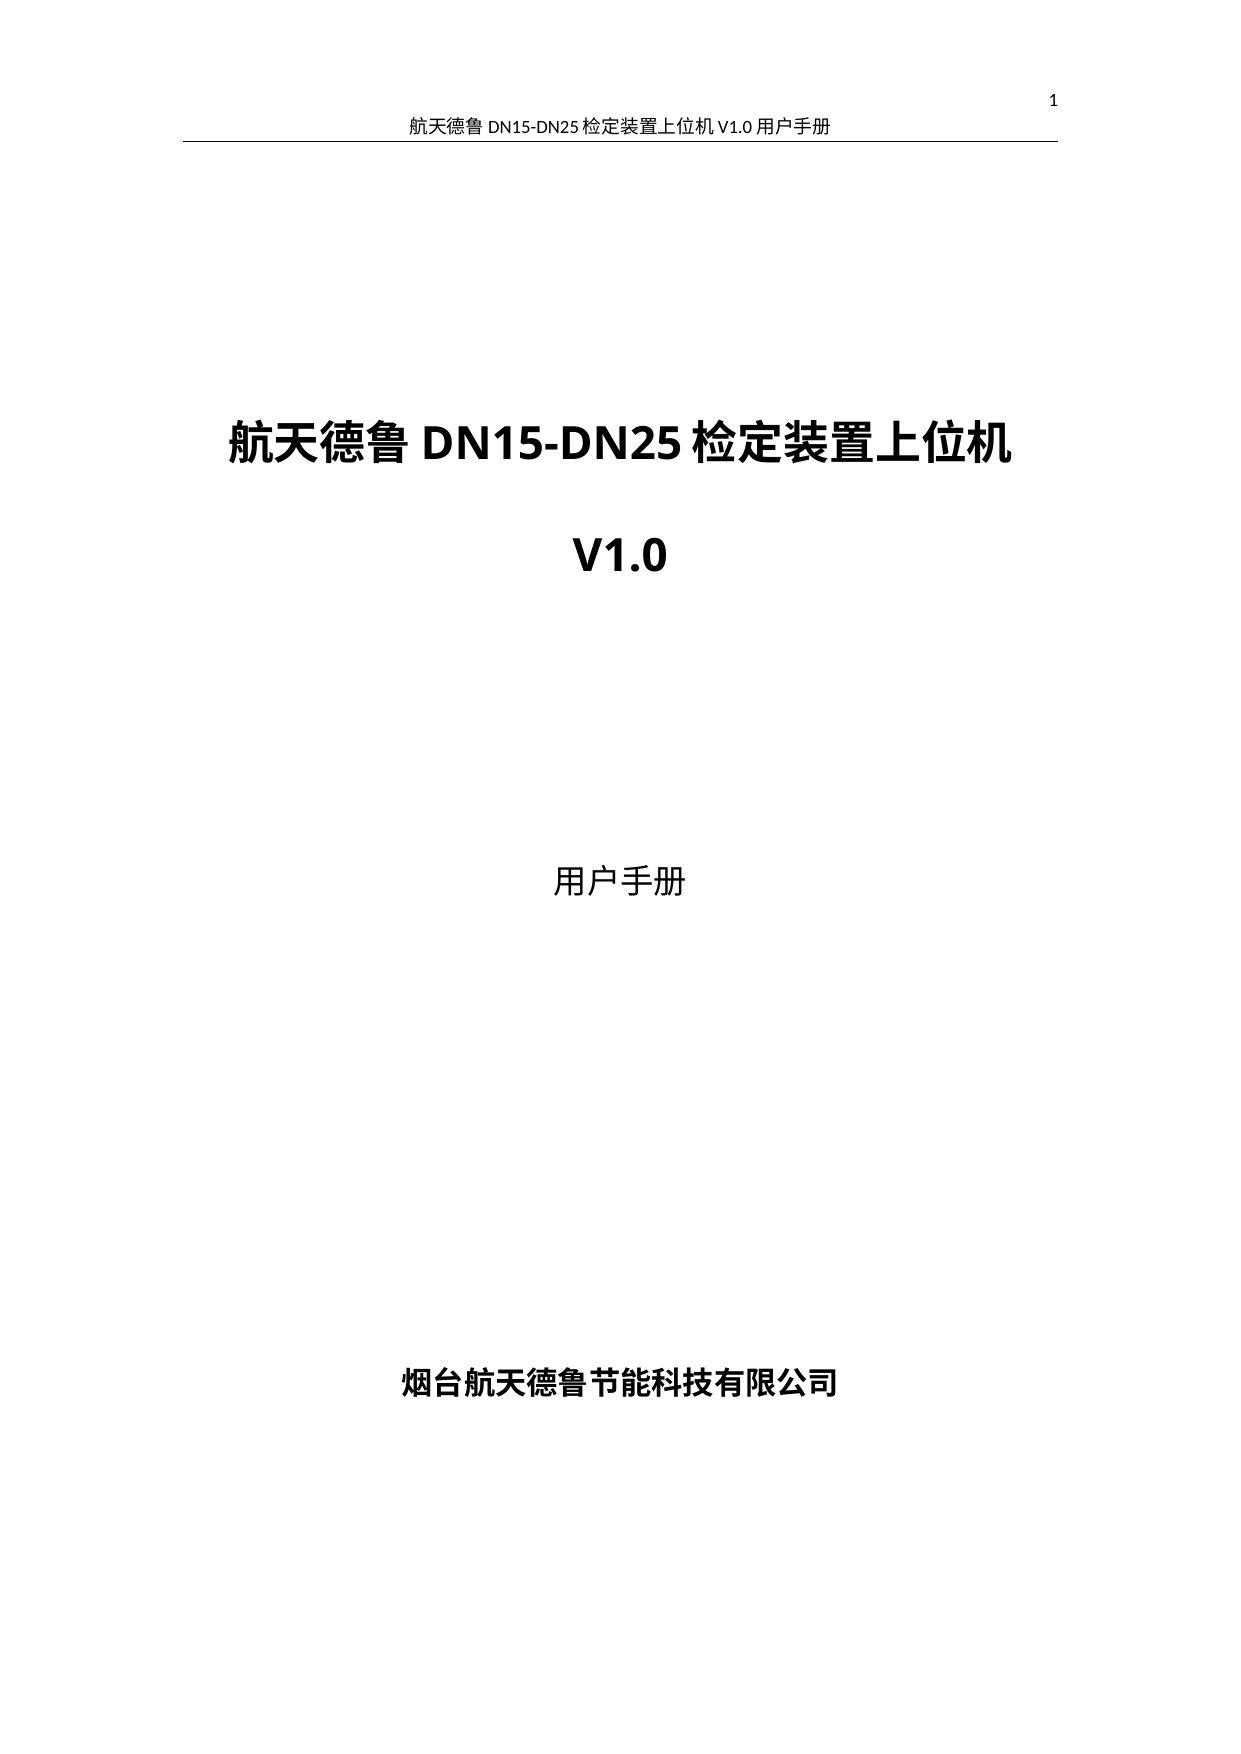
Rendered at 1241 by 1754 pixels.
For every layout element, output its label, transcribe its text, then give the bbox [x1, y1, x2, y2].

text 航天德鲁DN15-DN25检定装置上位机V1.0 [183, 391, 1058, 586]
text 烟台航天德鲁节能科技有限公司 [183, 1348, 1058, 1413]
text 用户手册 [183, 846, 1058, 911]
